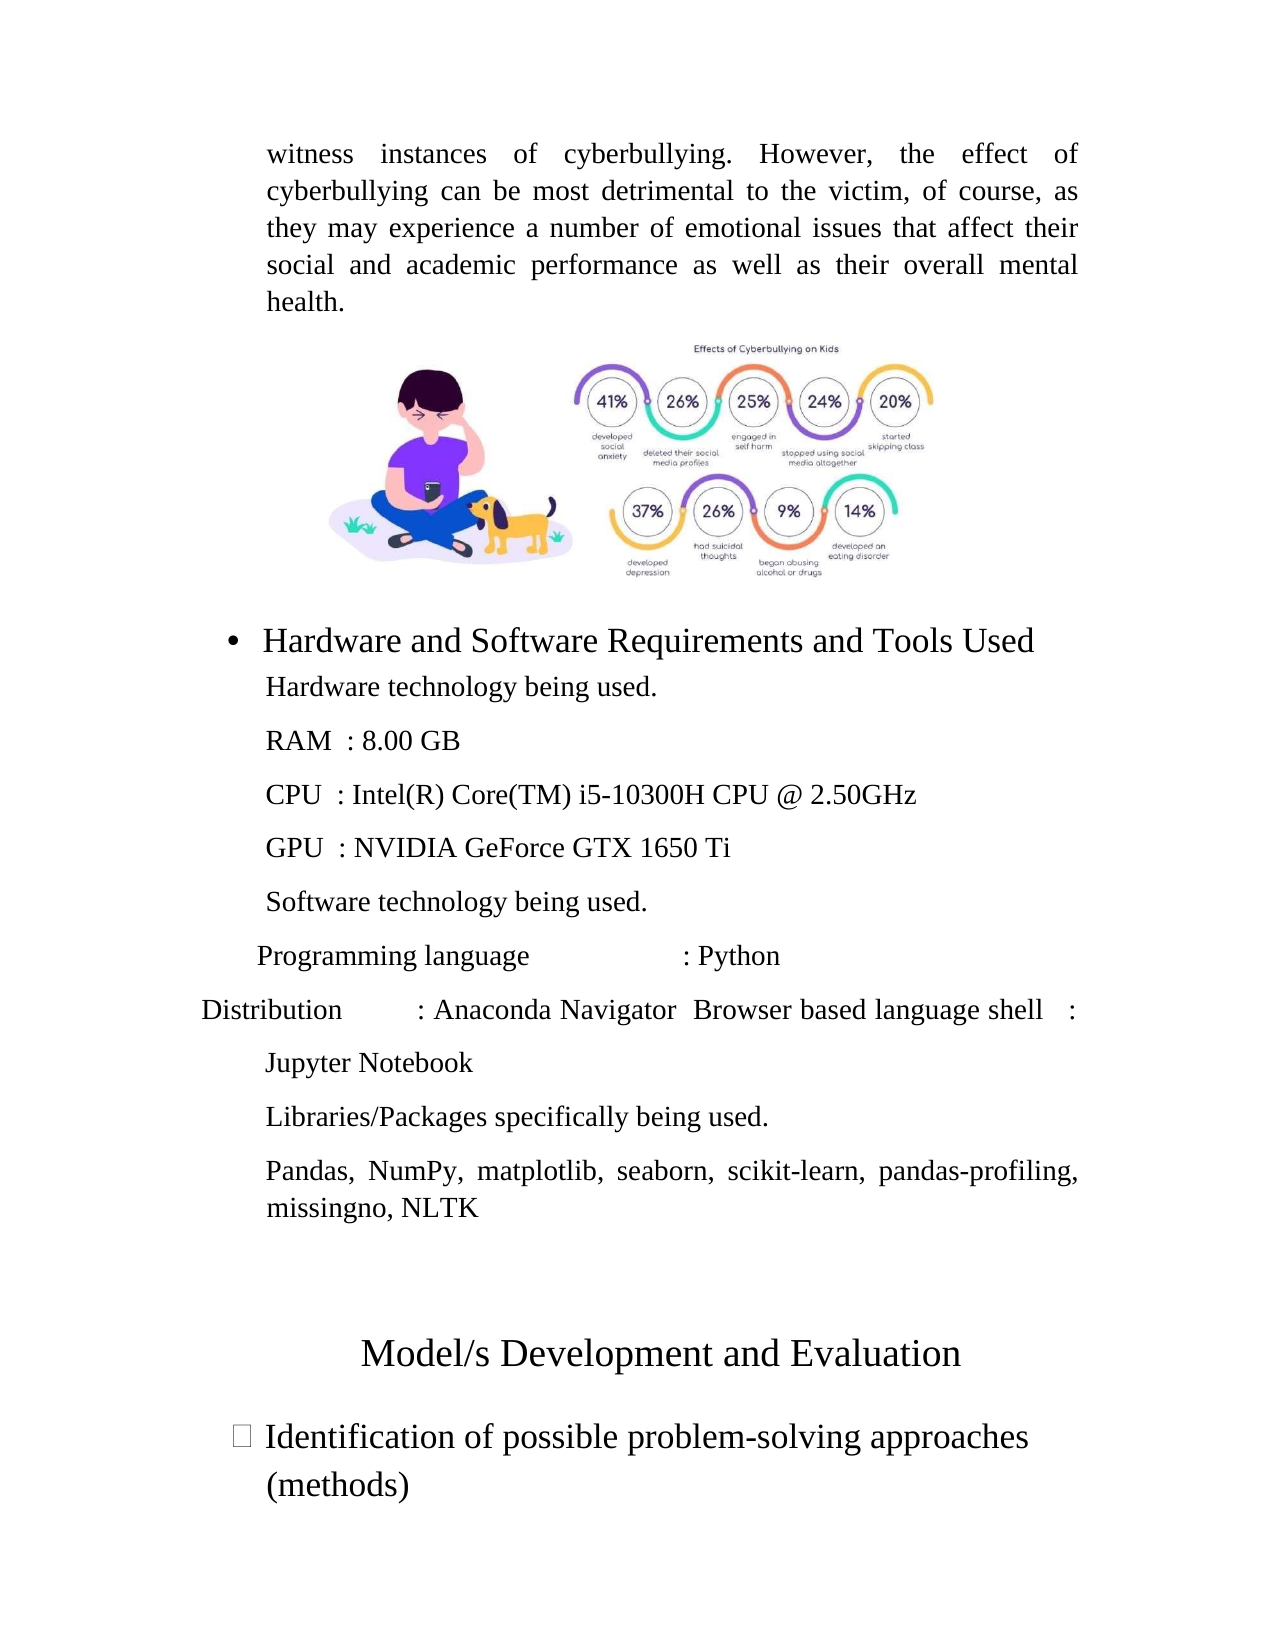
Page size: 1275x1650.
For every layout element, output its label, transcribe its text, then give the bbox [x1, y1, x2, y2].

text Distribution : Anaconda Navigator Browser based language shell : Jupyter Notebook [195, 992, 1079, 1079]
text Identification of possible problem-solving approaches [195, 1416, 1090, 1457]
list Hardware and Software Requirements and Tools Used [227, 619, 1112, 660]
picture [287, 329, 993, 599]
text RAM : 8.00 GB [265, 723, 1079, 757]
text Programming language : Python [195, 938, 1172, 972]
text Libraries/Packages specifically being used. [265, 1099, 1079, 1133]
text (methods) [266, 1463, 1112, 1504]
text Software technology being used. [265, 884, 1079, 918]
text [265, 136, 1079, 317]
subtitle Model/s Development and Evaluation [360, 1330, 1078, 1375]
text Pandas, NumPy, matplotlib, seaborn, scikit-learn, pandas-profiling, missingno, NLTK [265, 1153, 1079, 1223]
text GPU : NVIDIA GeForce GTX 1650 Ti [265, 831, 1079, 864]
text CPU : Intel(R) Core(TM) i5-10300H CPU @ 2.50GHz [265, 777, 1079, 810]
text Hardware technology being used. [265, 669, 1079, 703]
